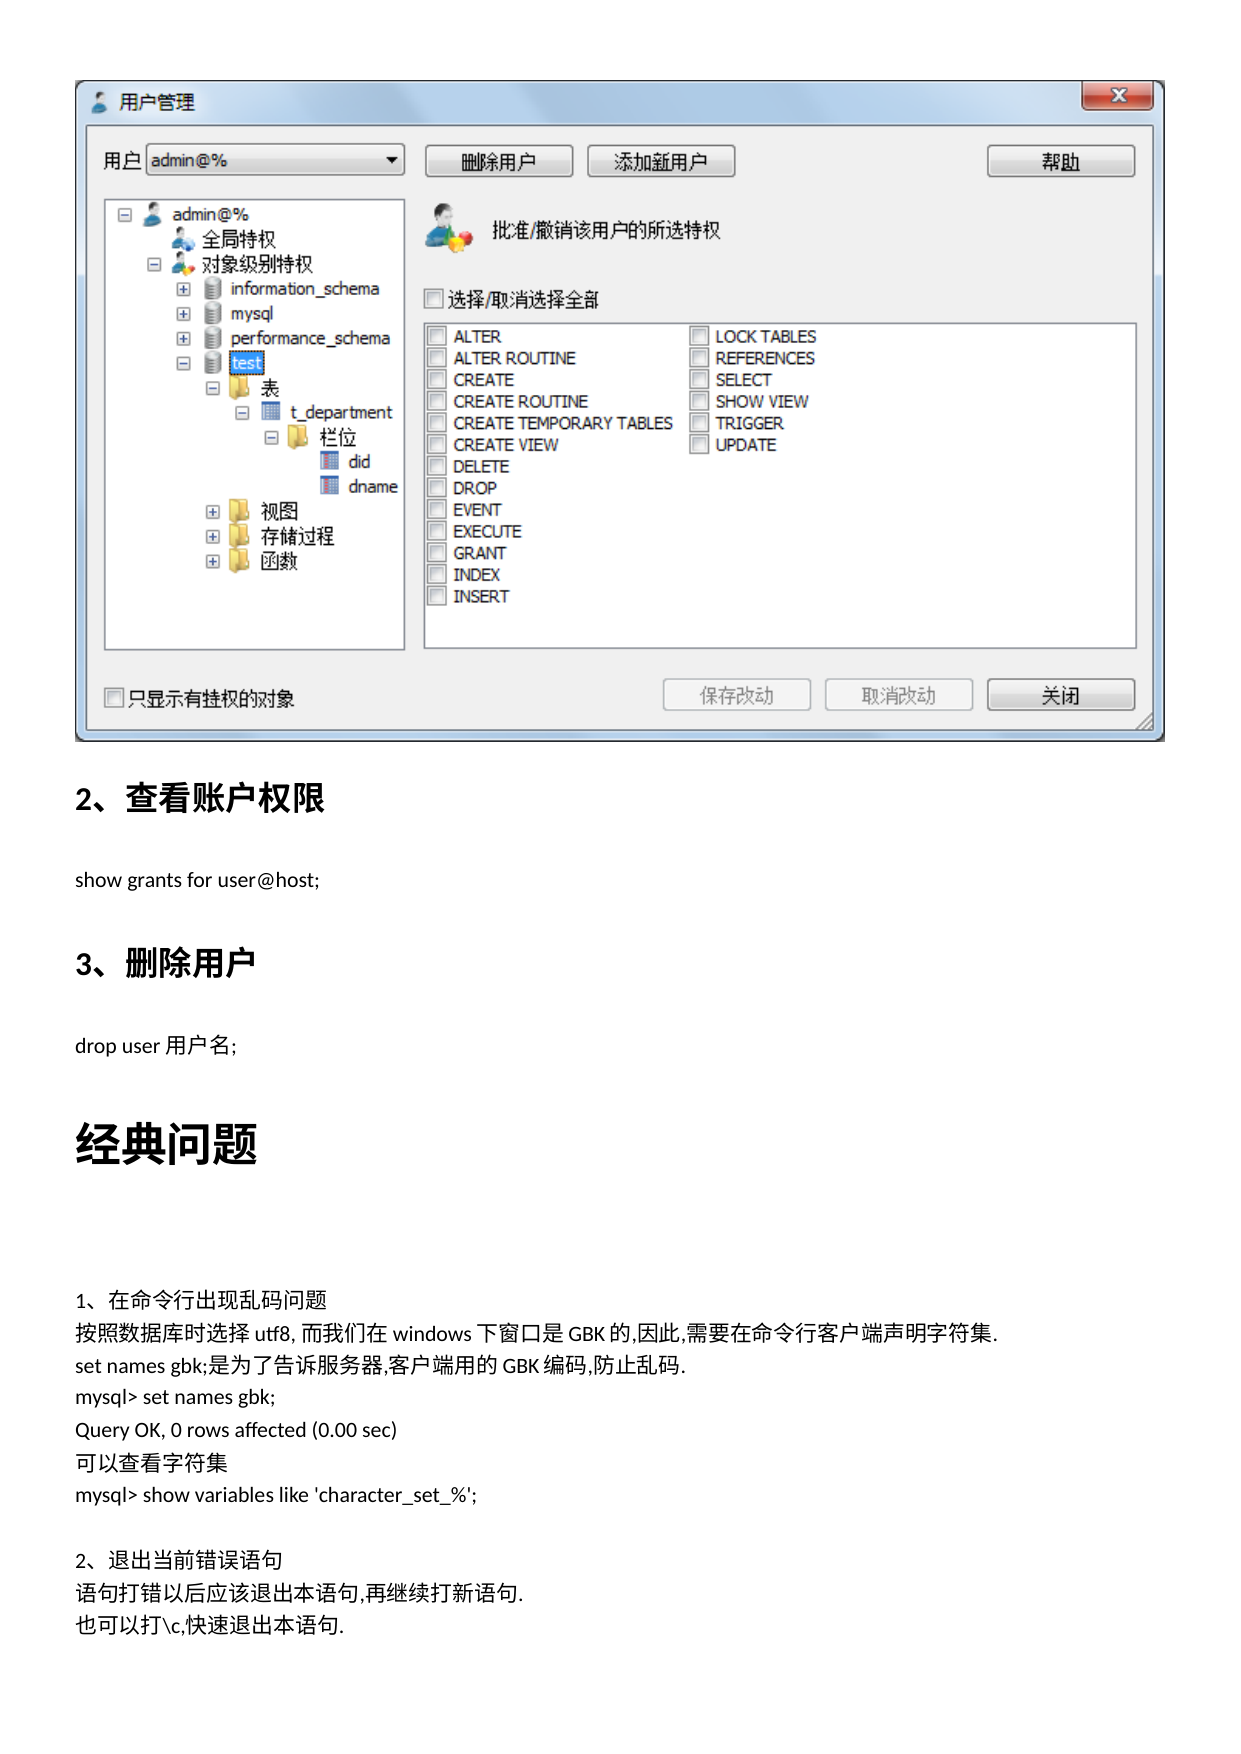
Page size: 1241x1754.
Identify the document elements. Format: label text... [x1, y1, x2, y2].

text 2、退出当前错误语句 [75, 1543, 1165, 1575]
text mysql> show variables like 'character_set_%'; [75, 1478, 1165, 1510]
text mysql> set names gbk; [75, 1380, 1165, 1413]
text show grants for user@host; [75, 863, 1165, 895]
text 也可以打\c,快速退出本语句. [75, 1608, 1165, 1640]
text 语句打错以后应该退出本语句,再继续打新语句. [75, 1575, 1165, 1608]
picture [75, 80, 1165, 742]
text Query OK, 0 rows affected (0.00 sec) [75, 1413, 1165, 1445]
text 可以查看字符集 [75, 1445, 1165, 1478]
subtitle 3、删除用户 [75, 928, 1165, 993]
text drop user 用户名; [75, 1028, 1165, 1060]
text 1、在命令行出现乱码问题 [75, 1283, 1165, 1315]
subtitle 2、查看账户权限 [75, 763, 1165, 828]
subtitle 经典问题 [75, 1093, 1165, 1190]
text 按照数据库时选择utf8, 而我们在windows下窗口是GBK的,因此,需要在命令行客户端声明字符集. [75, 1315, 1165, 1348]
text set names gbk;是为了告诉服务器,客户端用的GBK编码,防止乱码. [75, 1348, 1165, 1380]
